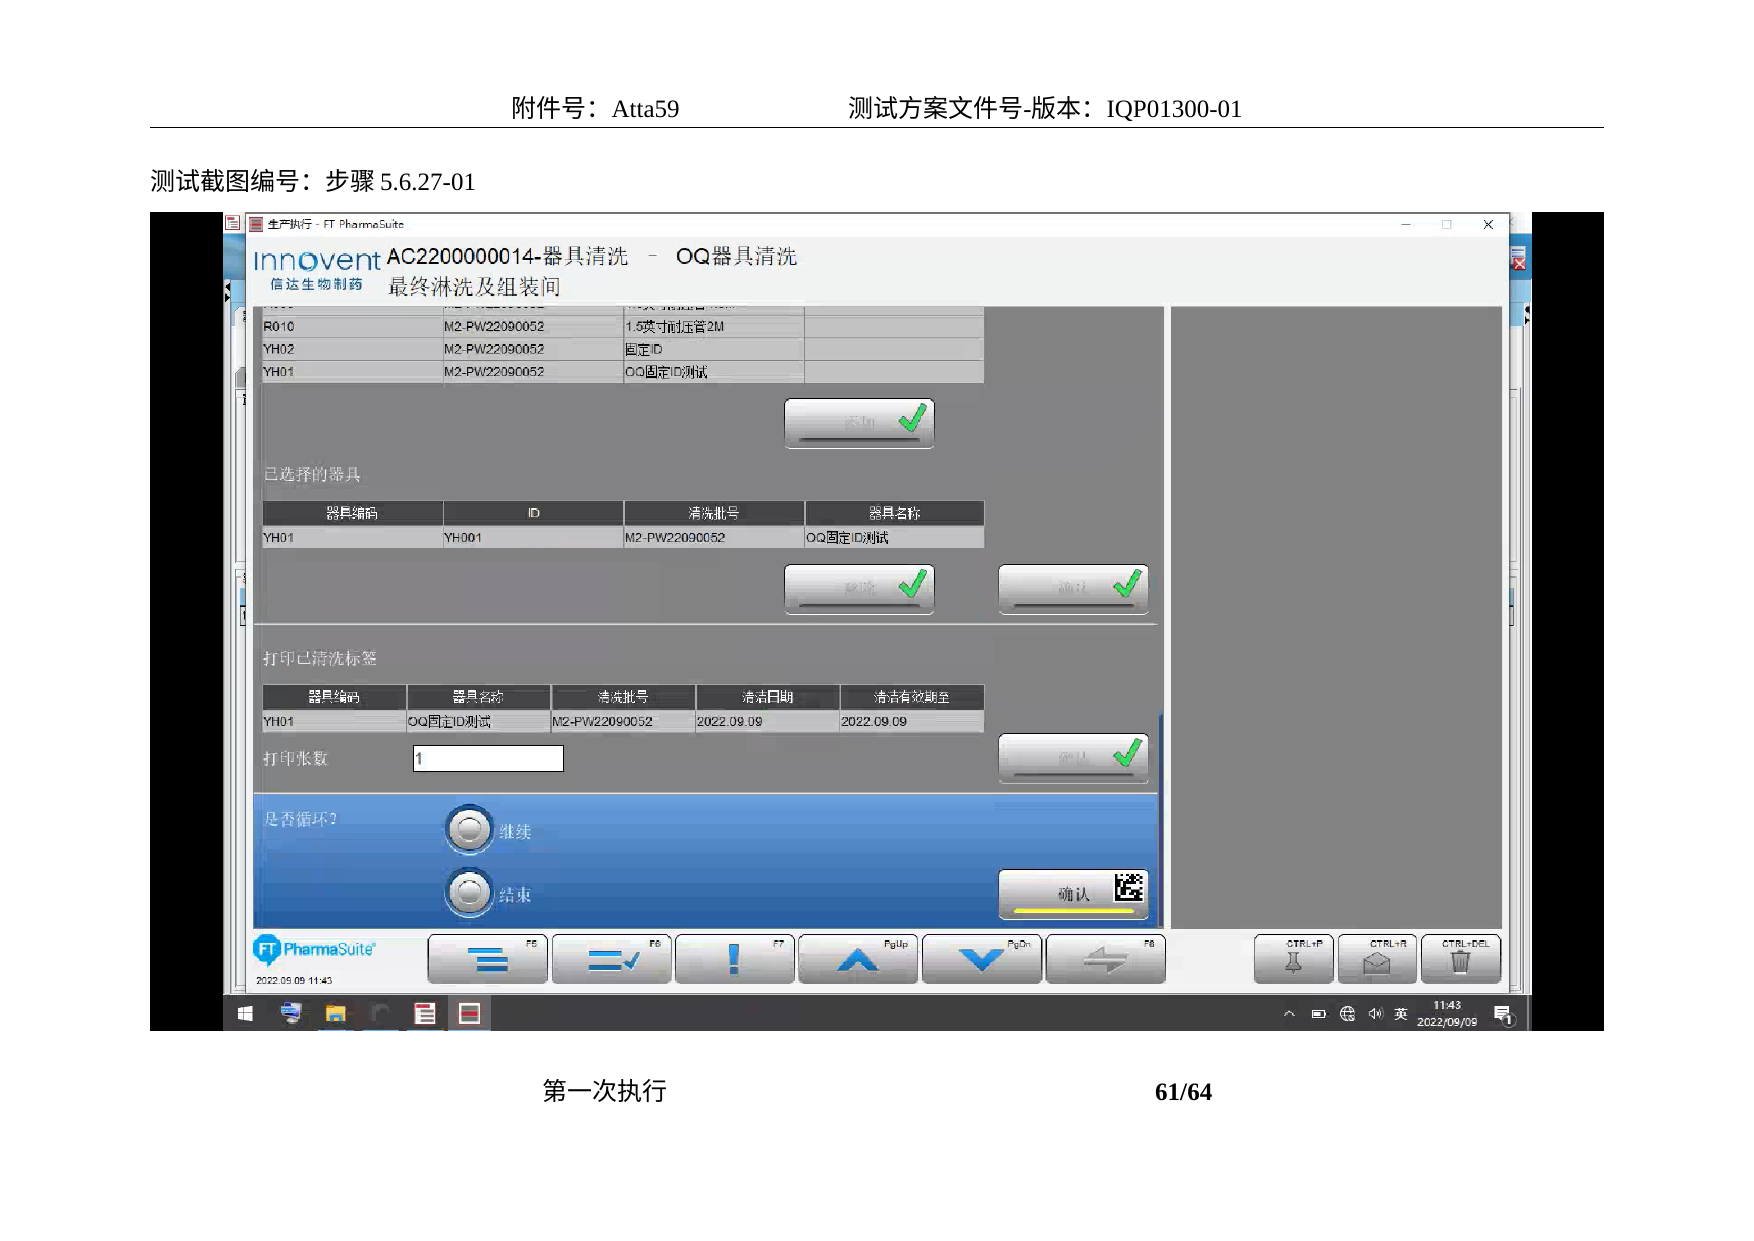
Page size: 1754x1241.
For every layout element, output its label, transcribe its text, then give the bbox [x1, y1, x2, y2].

picture [150, 212, 1604, 1031]
text 测试截图编号：步骤5.6.27-01 [150, 147, 1604, 212]
